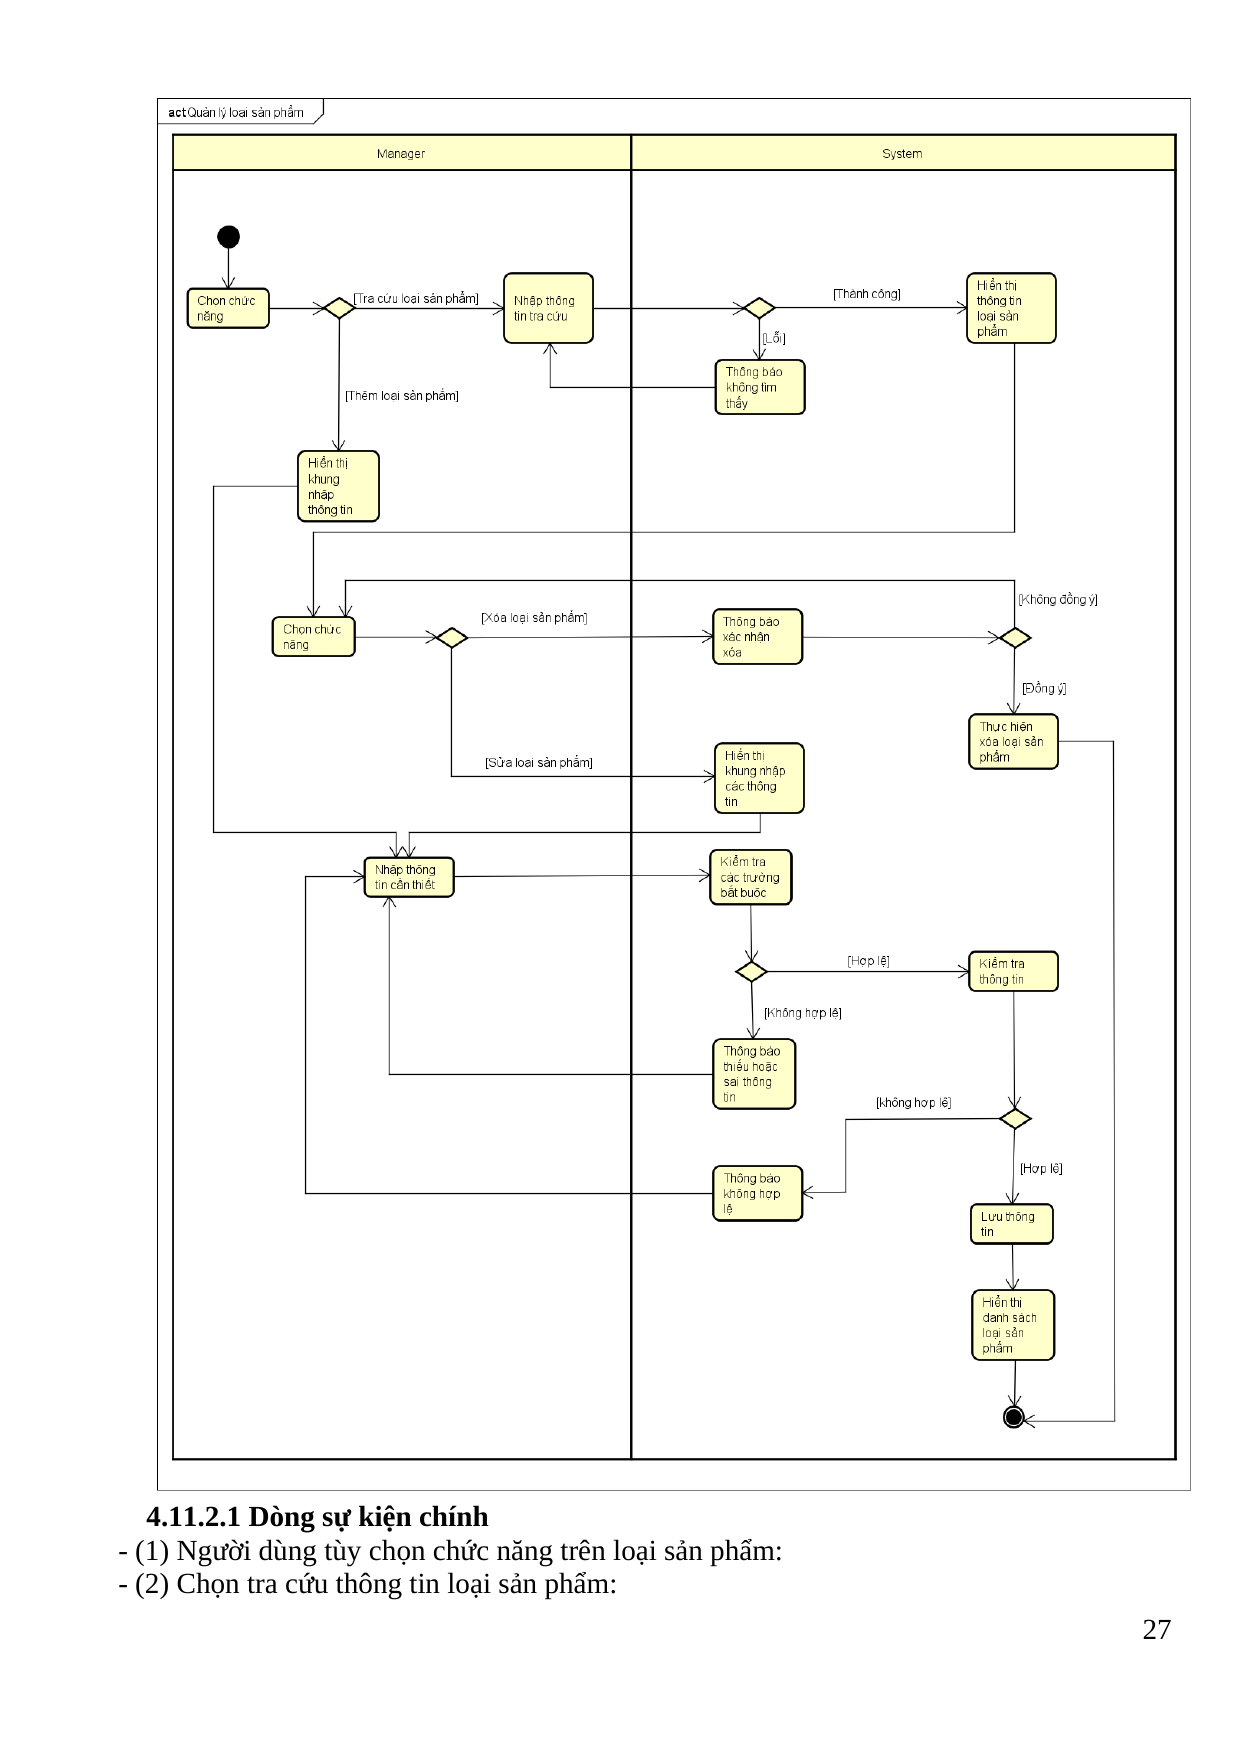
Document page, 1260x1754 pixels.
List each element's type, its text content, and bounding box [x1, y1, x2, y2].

text 4.11.2.1 Dòng sự kiện chính [146, 1499, 1142, 1533]
picture [147, 88, 1200, 1500]
text - (2) Chọn tra cứu thông tin loại sản phẩm: [118, 1567, 1142, 1600]
text - (1) Người dùng tùy chọn chức năng trên loại sản phẩm: [118, 1533, 1142, 1567]
